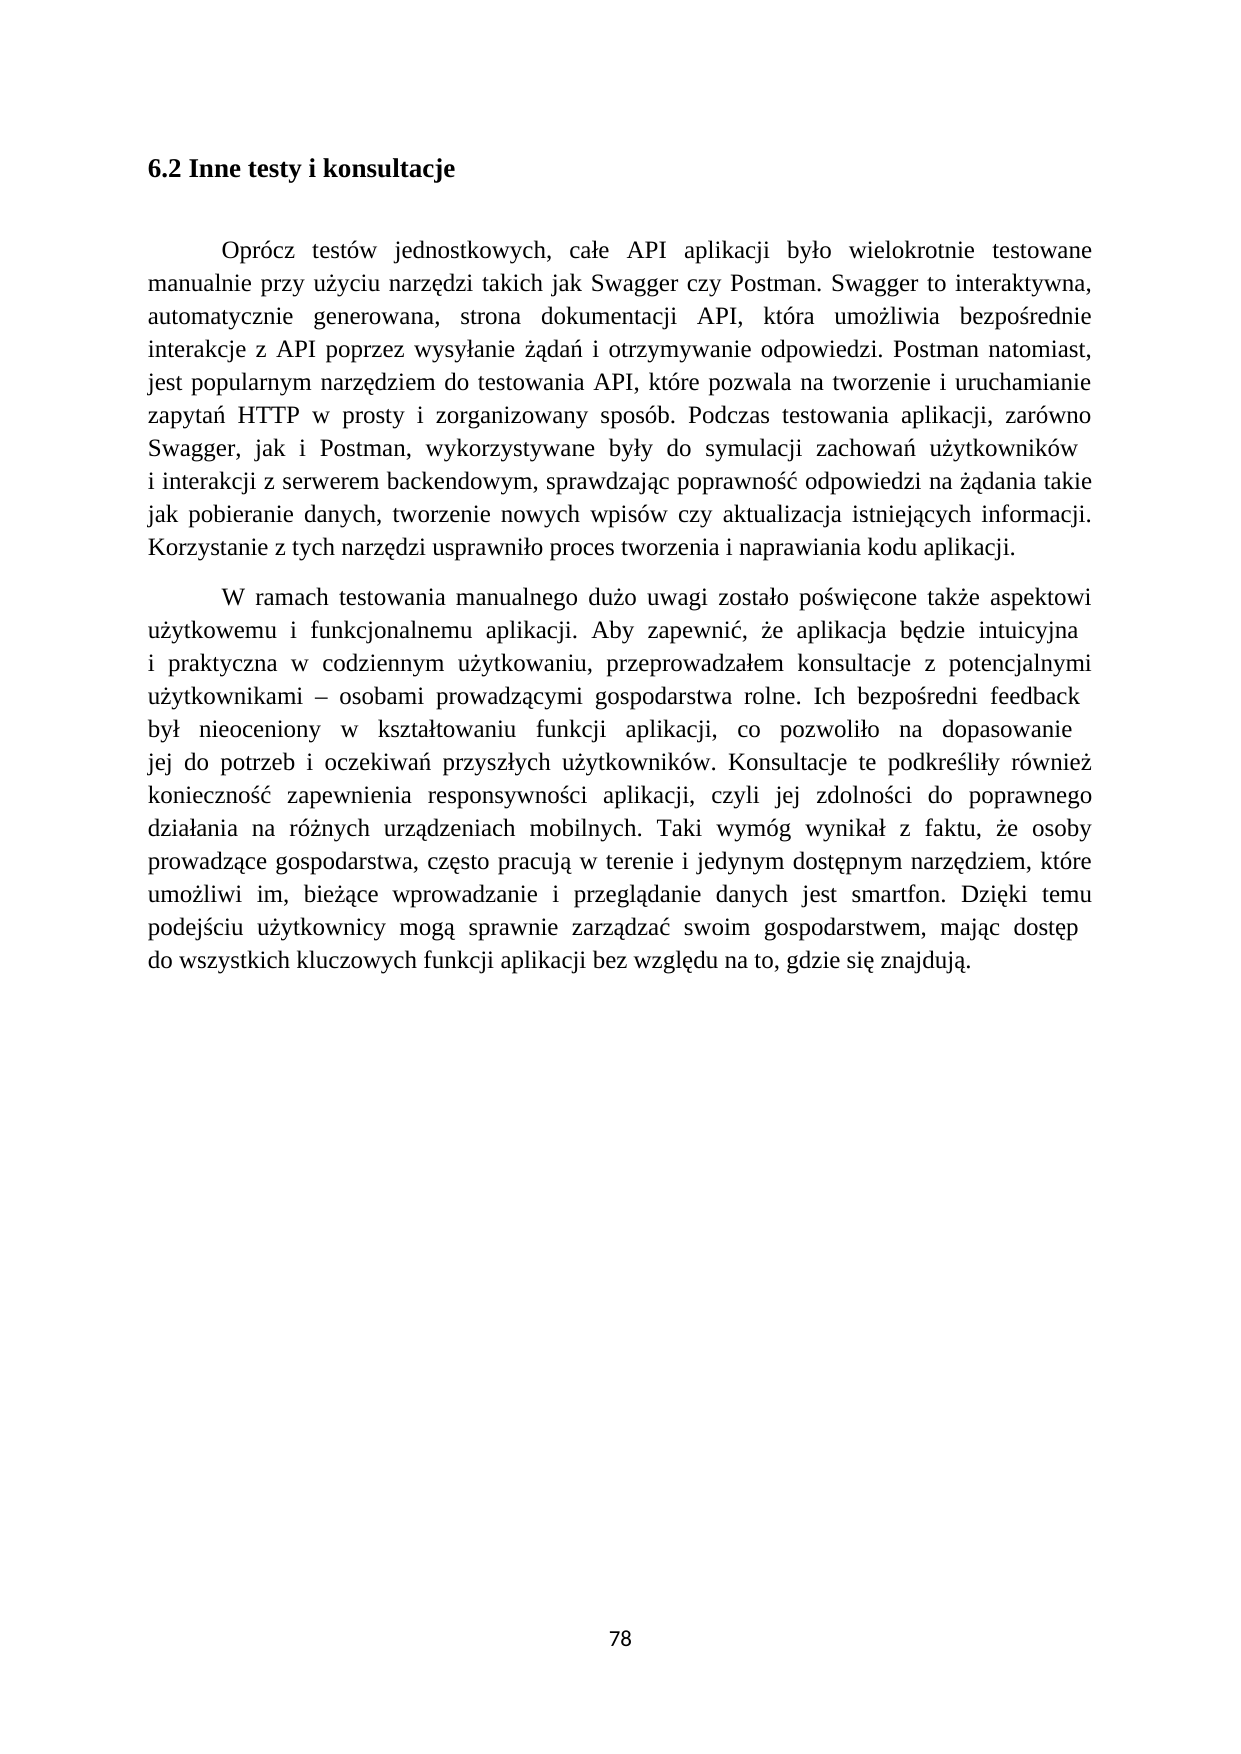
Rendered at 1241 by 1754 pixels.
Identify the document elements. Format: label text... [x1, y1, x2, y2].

text Oprócz testów jednostkowych, całe API aplikacji było wielokrotnie testowane manualnie przy użyciu narzędzi takich jak Swagger czy Postman. Swagger to interaktywna, automatycznie generowana, strona dokumentacji API, która umożliwia bezpośrednie interakcje z API poprzez wysyłanie żądań i otrzymywanie odpowiedzi. Postman natomiast, jest popularnym narzędziem do testowania API, które pozwala na tworzenie i uruchamianie zapytań HTTP w prosty i zorganizowany sposób. Podczas testowania aplikacji, zarówno Swagger, jak i Postman, wykorzystywane były do symulacji zachowań użytkowników i interakcji z serwerem backendowym, sprawdzając poprawność odpowiedzi na żądania takie jak pobieranie danych, tworzenie nowych wpisów czy aktualizacja istniejących informacji. Korzystanie z tych narzędzi usprawniło proces tworzenia i naprawiania kodu aplikacji. [148, 235, 1093, 561]
text W ramach testowania manualnego dużo uwagi zostało poświęcone także aspektowi użytkowemu i funkcjonalnemu aplikacji. Aby zapewnić, że aplikacja będzie intuicyjna i praktyczna w codziennym użytkowaniu, przeprowadzałem konsultacje z potencjalnymi użytkownikami – osobami prowadzącymi gospodarstwa rolne. Ich bezpośredni feedback był nieoceniony w kształtowaniu funkcji aplikacji, co pozwoliło na dopasowanie jej do potrzeb i oczekiwań przyszłych użytkowników. Konsultacje te podkreśliły również konieczność zapewnienia responsywności aplikacji, czyli jej zdolności do poprawnego działania na różnych urządzeniach mobilnych. Taki wymóg wynikał z faktu, że osoby prowadzące gospodarstwa, często pracują w terenie i jedynym dostępnym narzędziem, które umożliwi im, bieżące wprowadzanie i przeglądanie danych jest smartfon. Dzięki temu podejściu użytkownicy mogą sprawnie zarządzać swoim gospodarstwem, mając dostęp do wszystkich kluczowych funkcji aplikacji bez względu na to, gdzie się znajdują. [148, 582, 1093, 974]
subtitle 6.2 Inne testy i konsultacje [148, 152, 1093, 183]
